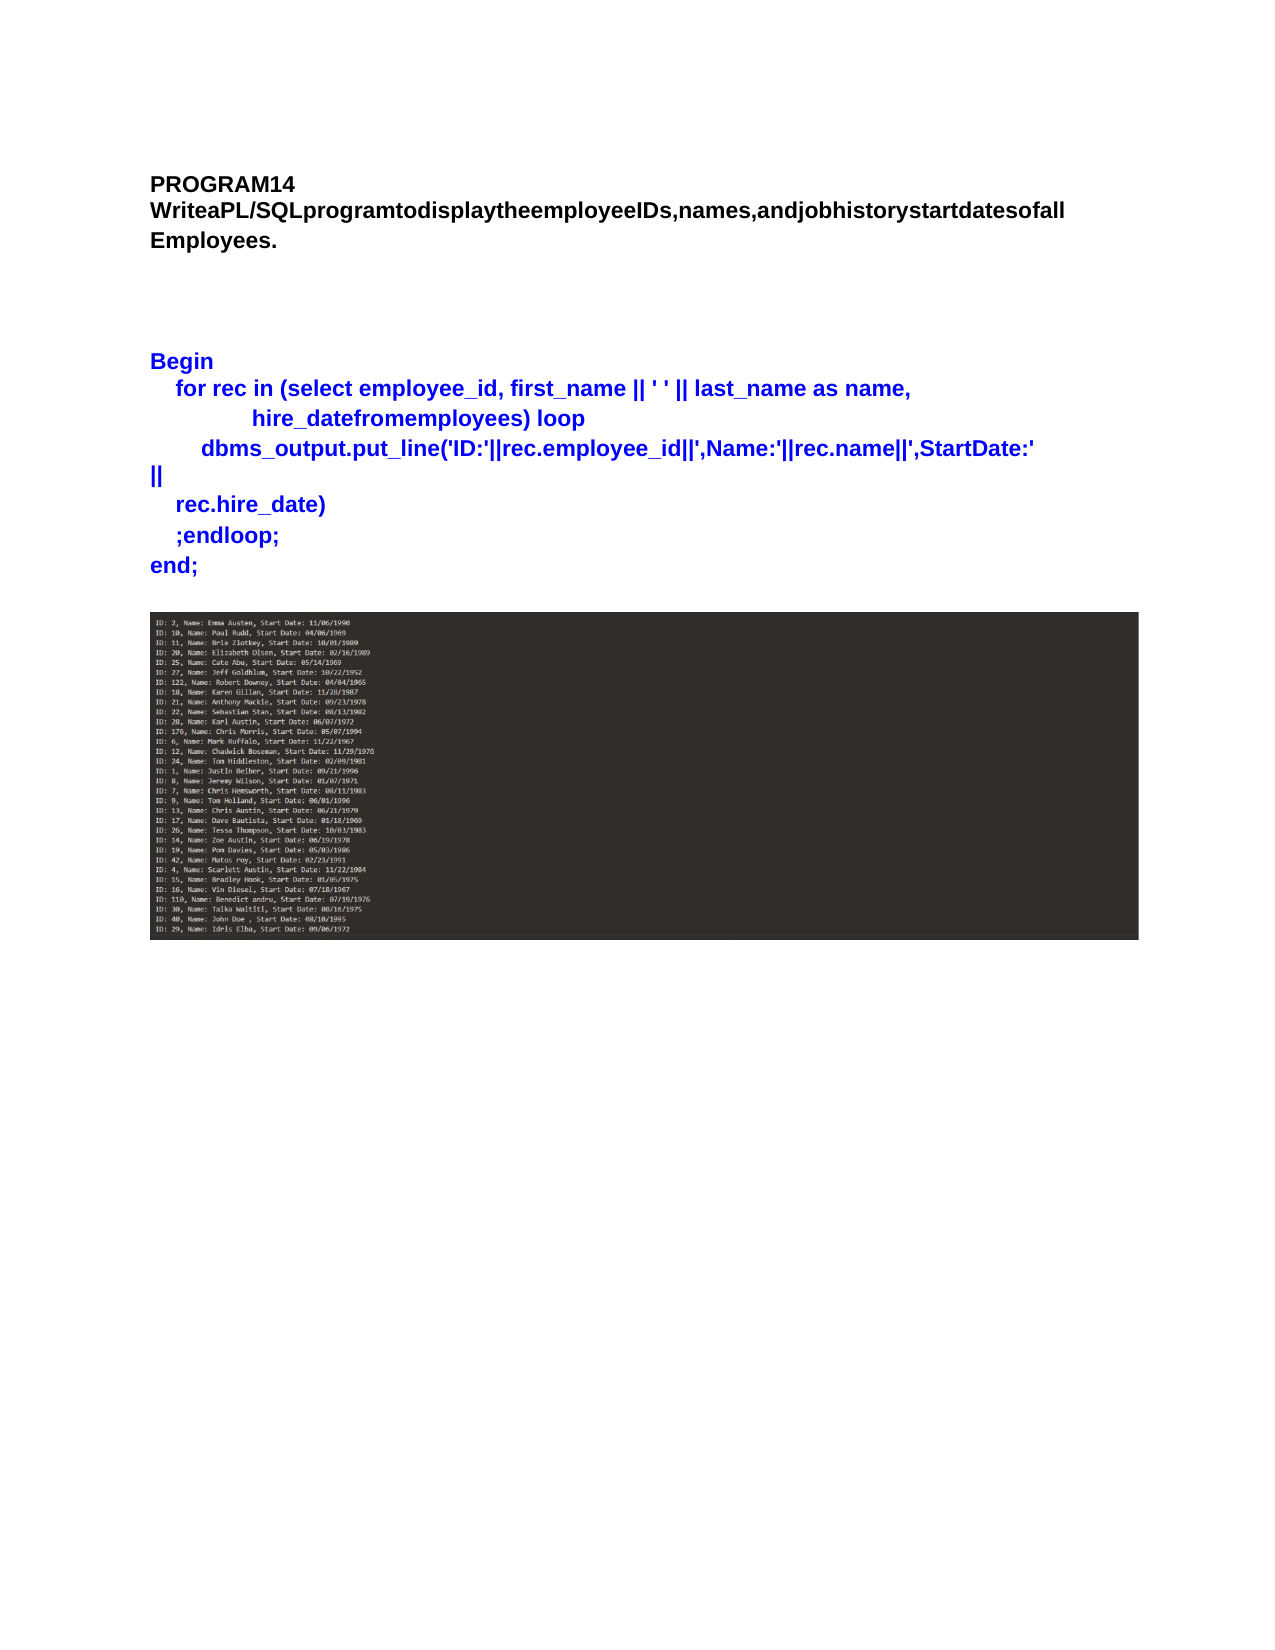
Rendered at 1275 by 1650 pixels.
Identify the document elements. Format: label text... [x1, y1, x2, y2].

text WriteaPL/SQLprogramtodisplaytheemployeeIDs,names,andjobhistorystartdatesofall [150, 197, 1116, 223]
text || rec.hire_date);endloop; [150, 461, 329, 548]
text Employees. [150, 227, 1210, 253]
picture [150, 612, 1139, 940]
text for rec in (select employee_id, first_name || ' ' || last_name as name, hire_datefromemployees) loop [175, 374, 1022, 431]
text Begin [150, 348, 1210, 374]
text end; [150, 552, 1210, 578]
text PROGRAM14 [150, 171, 1210, 197]
text dbms_output.put_line('ID:'||rec.employee_id||',Name:'||rec.name||',StartDate:' [201, 435, 1210, 461]
